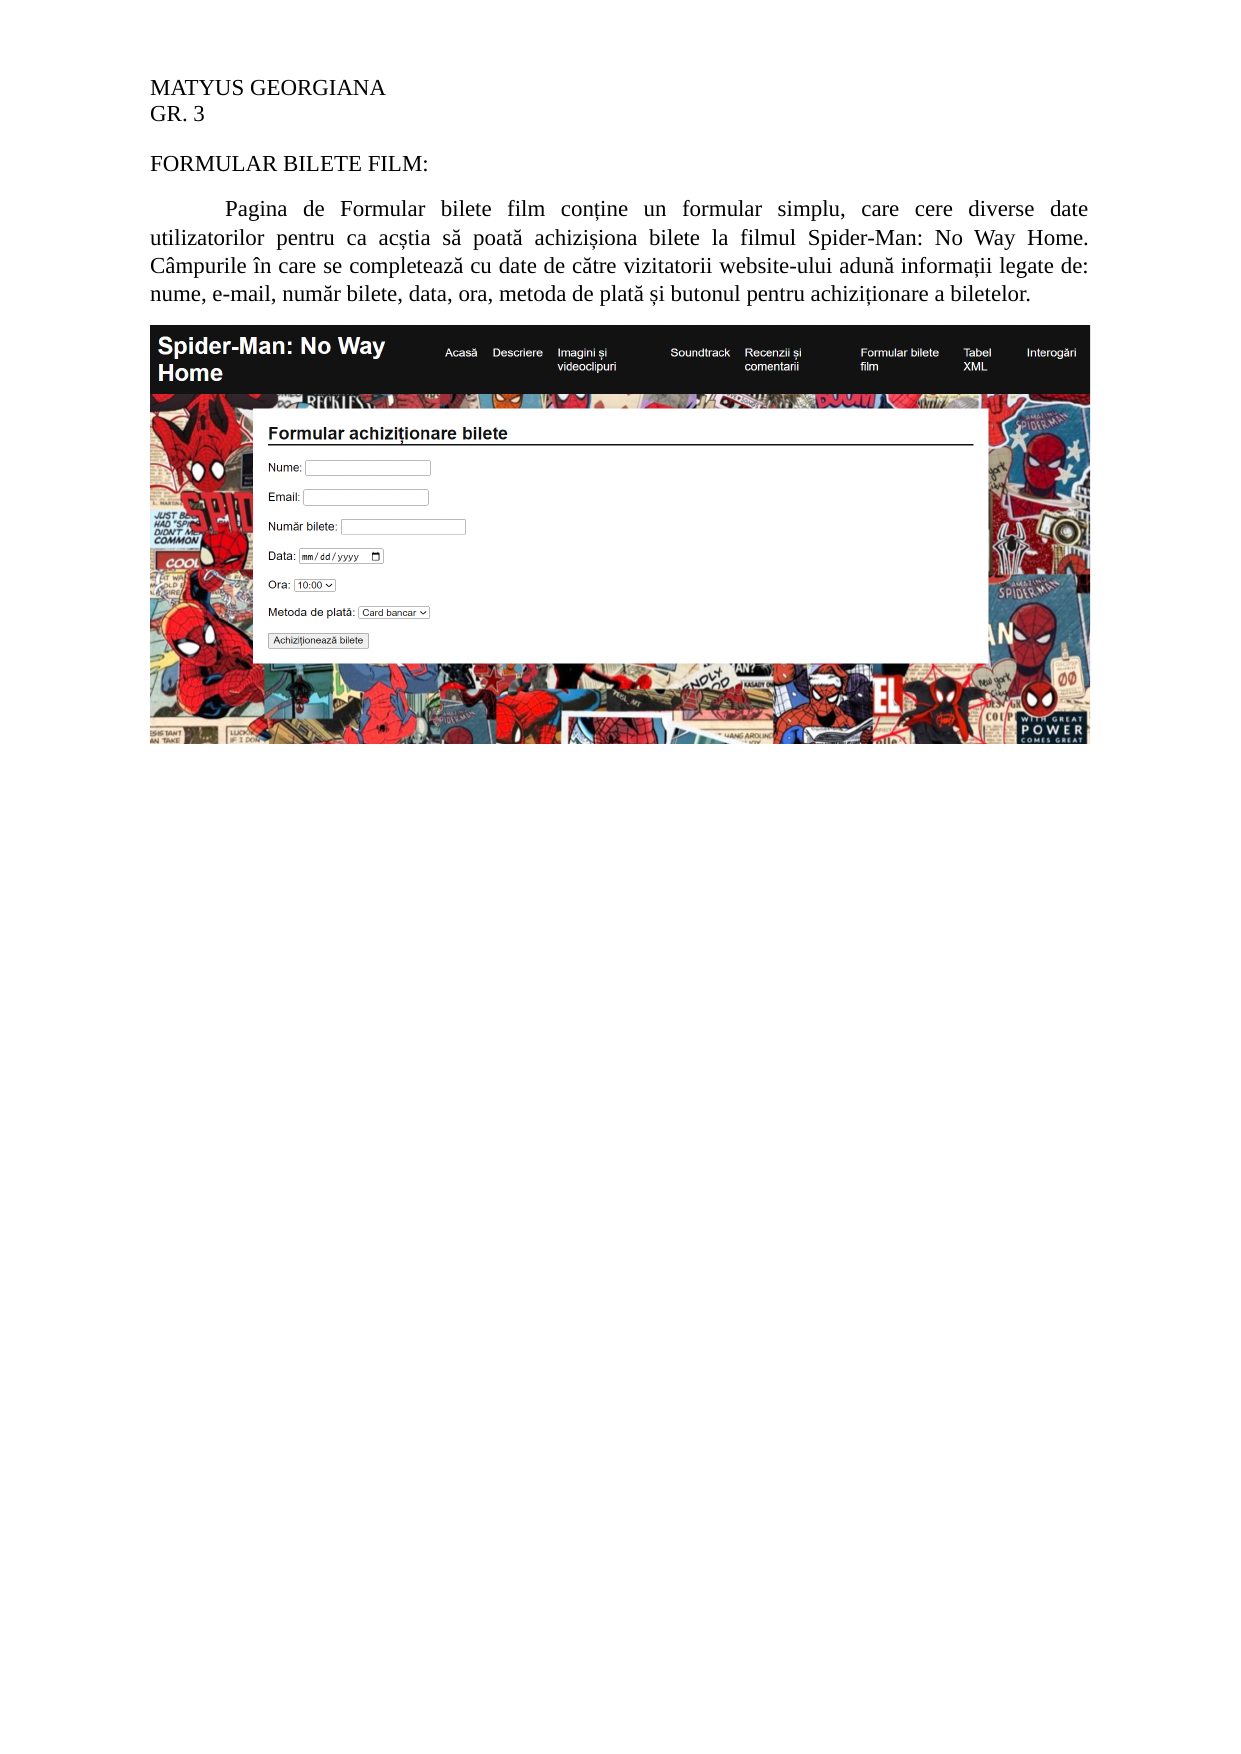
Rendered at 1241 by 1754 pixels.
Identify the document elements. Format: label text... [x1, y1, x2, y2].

picture [150, 325, 1091, 744]
text FORMULAR BILETE FILM: [150, 150, 1090, 176]
text Pagina de Formular bilete film conține un formular simplu, care cere diverse date utilizatorilor pentru ca acștia să poată achizișiona bilete la filmul Spider-Man: No Way Home. Câmpurile în care se completează cu date de către vizitatorii website-ului adună informații legate de: nume, e-mail, număr bilete, data, ora, metoda de plată și butonul pentru achiziționare a biletelor. [150, 195, 1090, 307]
